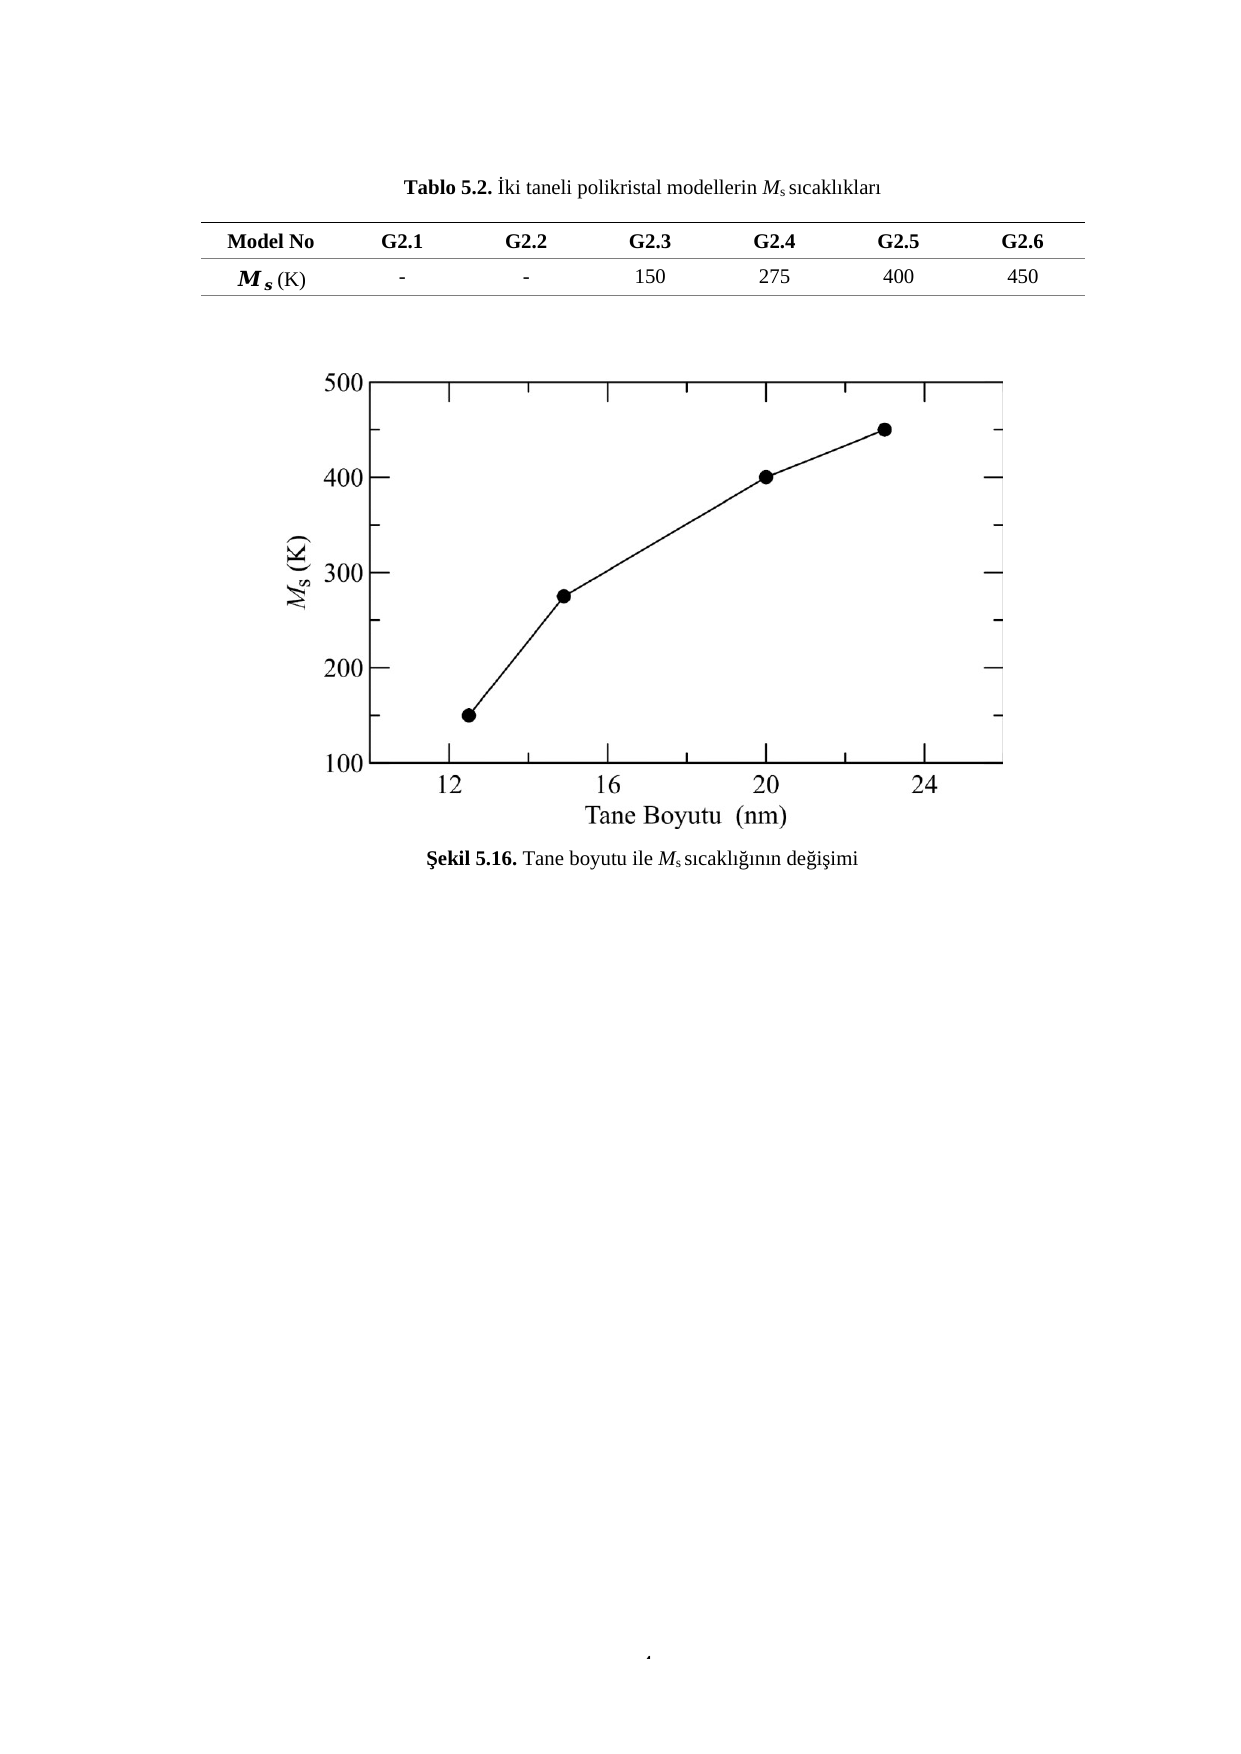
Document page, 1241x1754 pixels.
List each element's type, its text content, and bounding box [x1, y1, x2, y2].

table_header G2.2 [464, 223, 588, 257]
table_header Model No [201, 223, 347, 257]
table_cell 400 [836, 259, 960, 295]
table_header G2.3 [588, 223, 712, 257]
table_cell - [464, 259, 588, 295]
table_header G2.5 [836, 223, 960, 257]
table_header G2.4 [712, 223, 836, 257]
text Tablo 5.2. İki taneli polikristal modellerin Ms sıcaklıkları [201, 175, 1083, 201]
table_header G2.6 [960, 223, 1085, 257]
table_cell 275 [712, 259, 836, 295]
table_header G2.1 [348, 223, 464, 257]
table_cell 150 [588, 259, 712, 295]
table_cell 450 [960, 259, 1085, 295]
picture [286, 373, 1003, 829]
table_cell - [348, 259, 464, 295]
table_cell 𝑴𝒔 (K) [201, 259, 347, 295]
